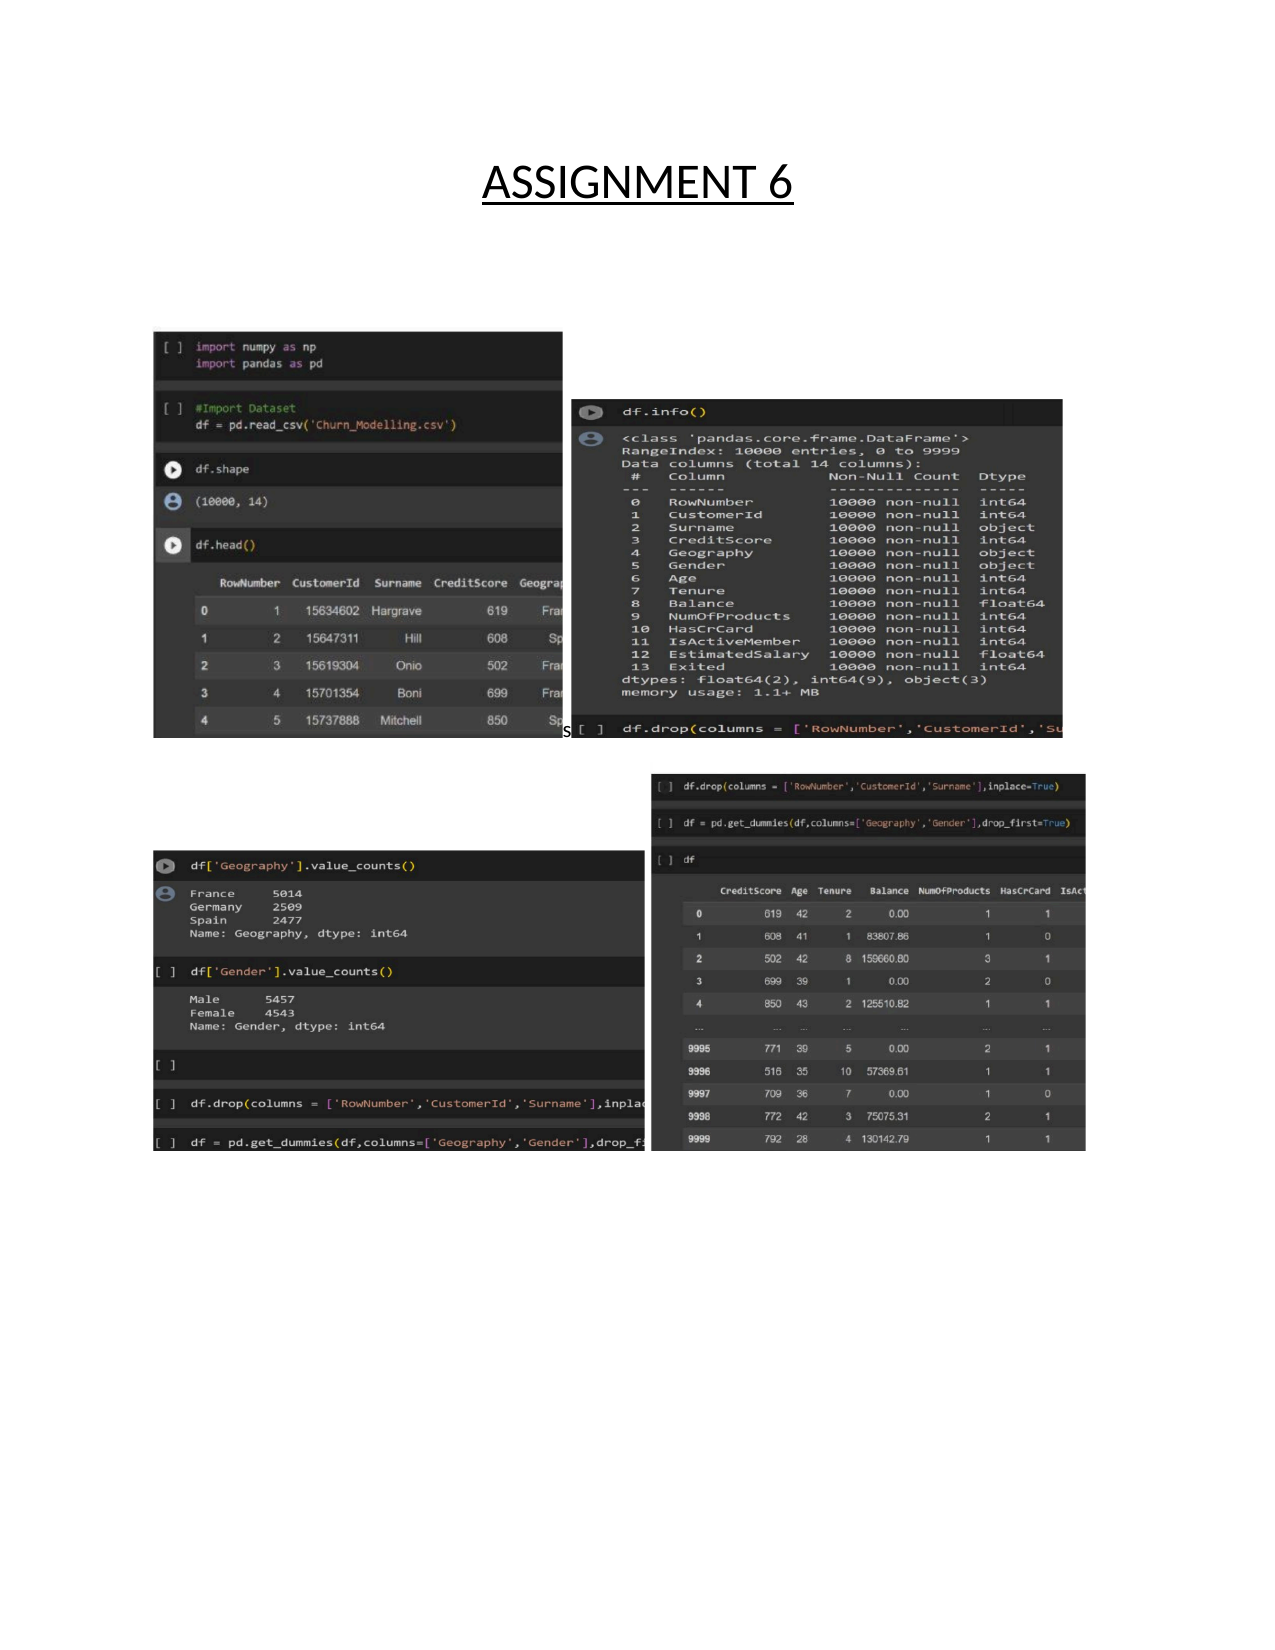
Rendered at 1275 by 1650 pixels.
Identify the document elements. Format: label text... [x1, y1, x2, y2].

picture [571, 397, 1063, 738]
picture [650, 762, 1086, 1151]
text ASSIGNMENT 6 [150, 150, 1125, 211]
picture [150, 315, 563, 738]
picture [150, 850, 645, 1151]
